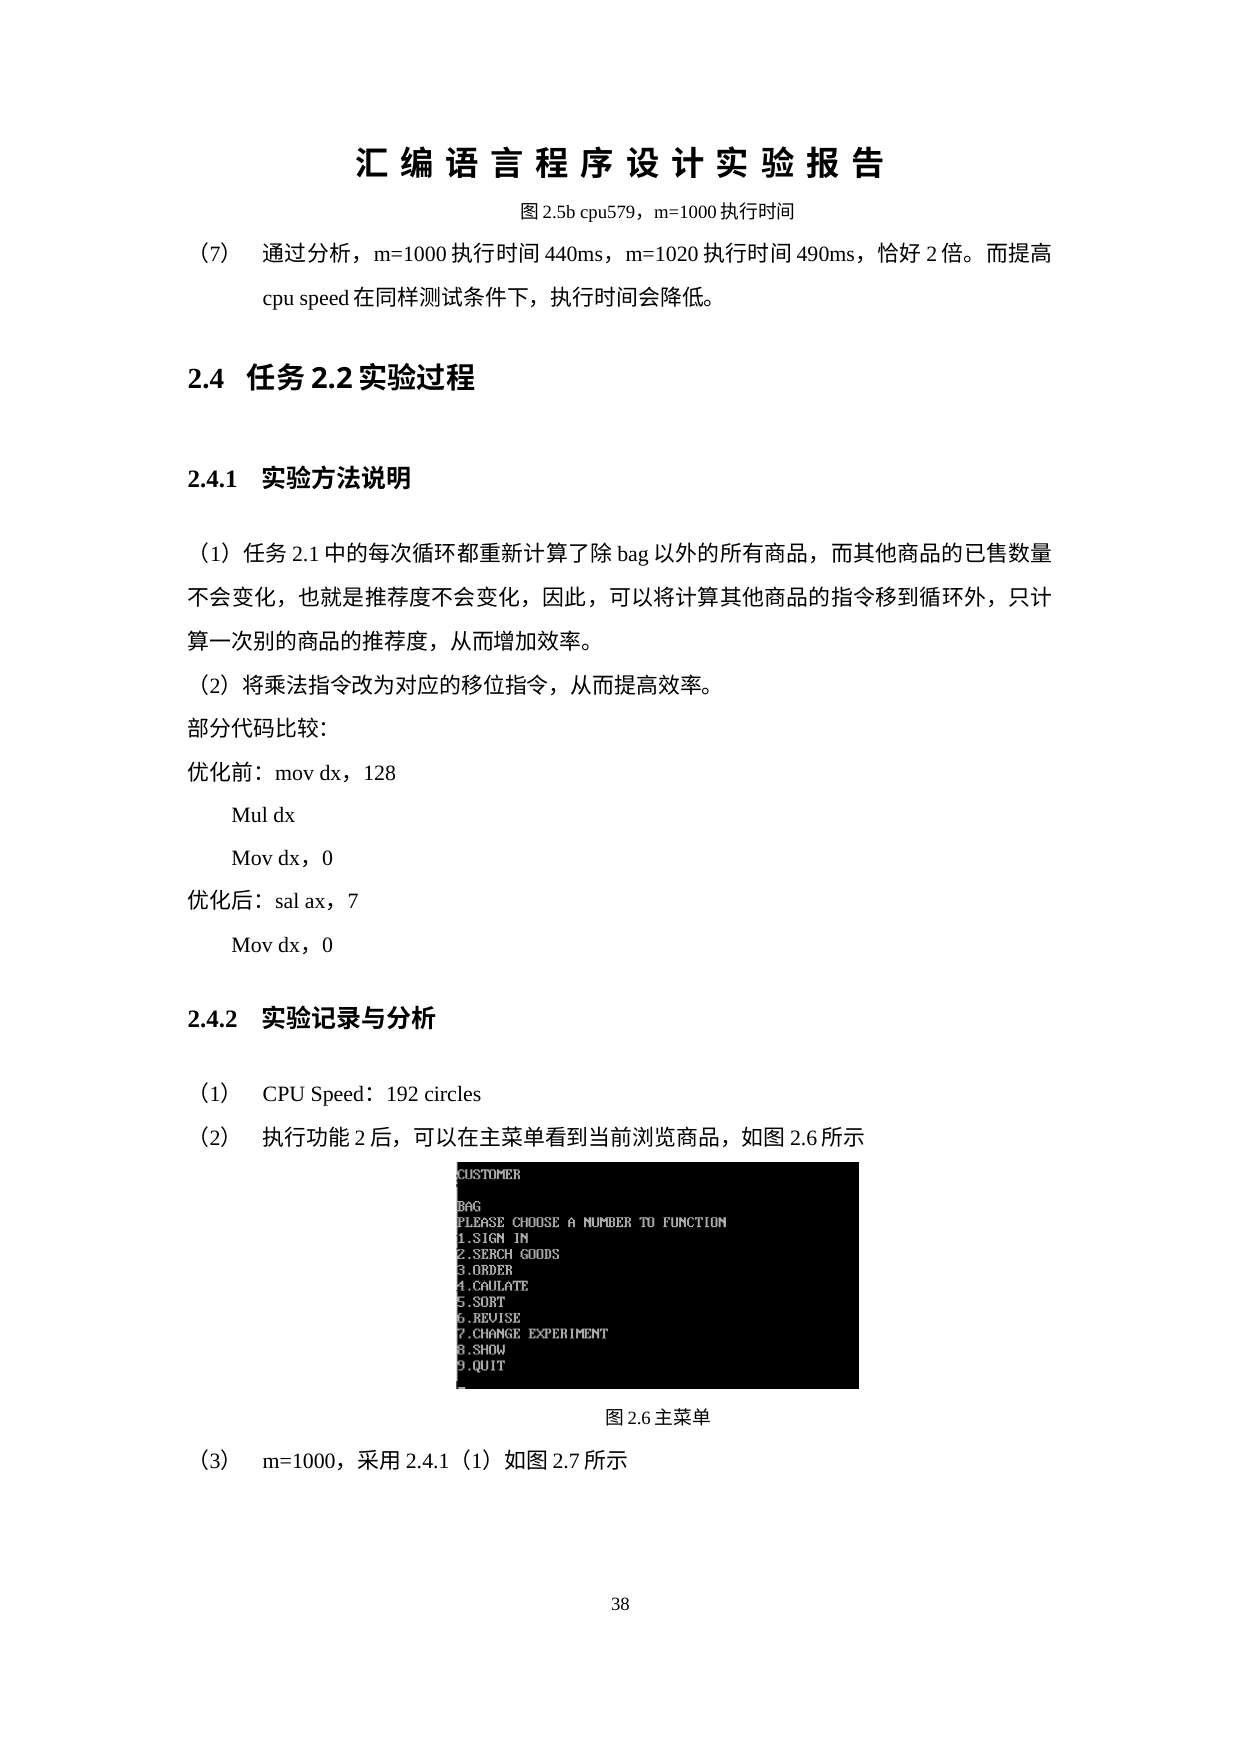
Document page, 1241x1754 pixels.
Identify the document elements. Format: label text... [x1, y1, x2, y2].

list 图2.5b cpu579，m=1000执行时间 [262, 194, 1053, 226]
text （2）将乘法指令改为对应的移位指令，从而提高效率。 [187, 667, 1053, 700]
list m=1000，采用2.4.1（1）如图2.7所示 [187, 1442, 1053, 1475]
list 通过分析，m=1000执行时间440ms，m=1020执行时间490ms，恰好2倍。而提高cpu speed在同样测试条件下，执行时间会降低。 [187, 236, 1053, 312]
text 部分代码比较： [187, 711, 1053, 743]
subtitle 实验方法说明 [187, 444, 1053, 509]
list CPU Speed：192 circles [187, 1076, 1053, 1108]
subtitle 实验记录与分析 [187, 984, 1053, 1049]
text Mul dx [187, 798, 1053, 830]
text Mov dx，0 [187, 839, 1053, 872]
subtitle 任务2.2实验过程 [187, 344, 1053, 409]
list 图2.6主菜单 [262, 1400, 1053, 1433]
list 执行功能2后，可以在主菜单看到当前浏览商品，如图2.6所示 [187, 1119, 1053, 1152]
text Mov dx，0 [187, 926, 1053, 959]
text （1）任务2.1中的每次循环都重新计算了除bag以外的所有商品，而其他商品的已售数量不会变化，也就是推荐度不会变化，因此，可以将计算其他商品的指令移到循环外，只计算一次别的商品的推荐度，从而增加效率。 [187, 536, 1053, 656]
text 优化前：mov dx，128 [187, 754, 1053, 787]
text 优化后：sal ax，7 [187, 883, 1053, 915]
picture [456, 1162, 859, 1389]
